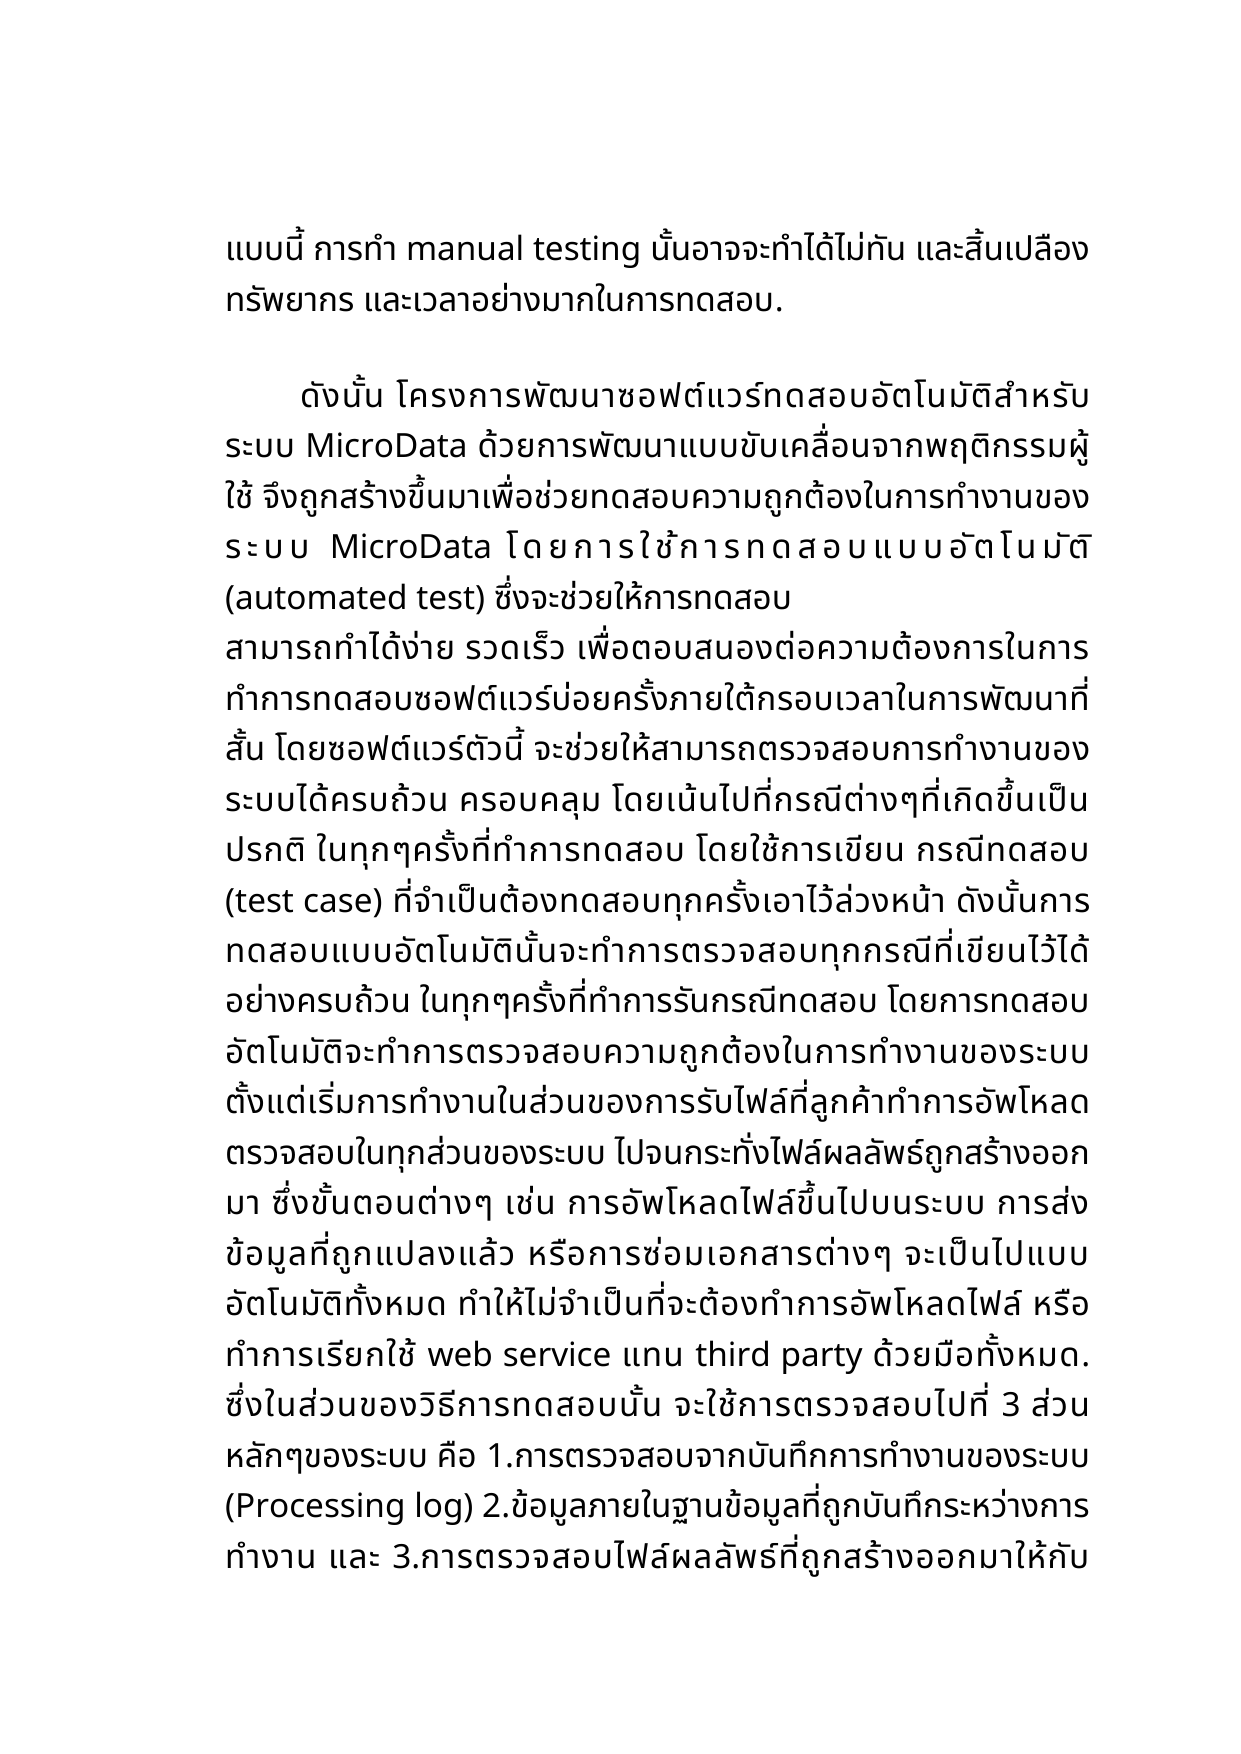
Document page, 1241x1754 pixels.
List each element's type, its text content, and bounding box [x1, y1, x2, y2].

text ดังนั้น โครงการพัฒนาซอฟต์แวร์ทดสอบอัตโนมัติสำหรับระบบ MicroData ด้วยการพัฒนาแบบขับเคลื่อนจากพฤติกรรมผู้ใช้ จึงถูกสร้างขึ้นมาเพื่อช่วยทดสอบความถูกต้องในการทำงานของระบบ MicroData โดยการใช้การทดสอบแบบอัตโนมัติ (automated test) ซึ่งจะช่วยให้การทดสอบ [225, 372, 1090, 624]
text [225, 624, 1090, 1583]
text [225, 225, 1090, 326]
